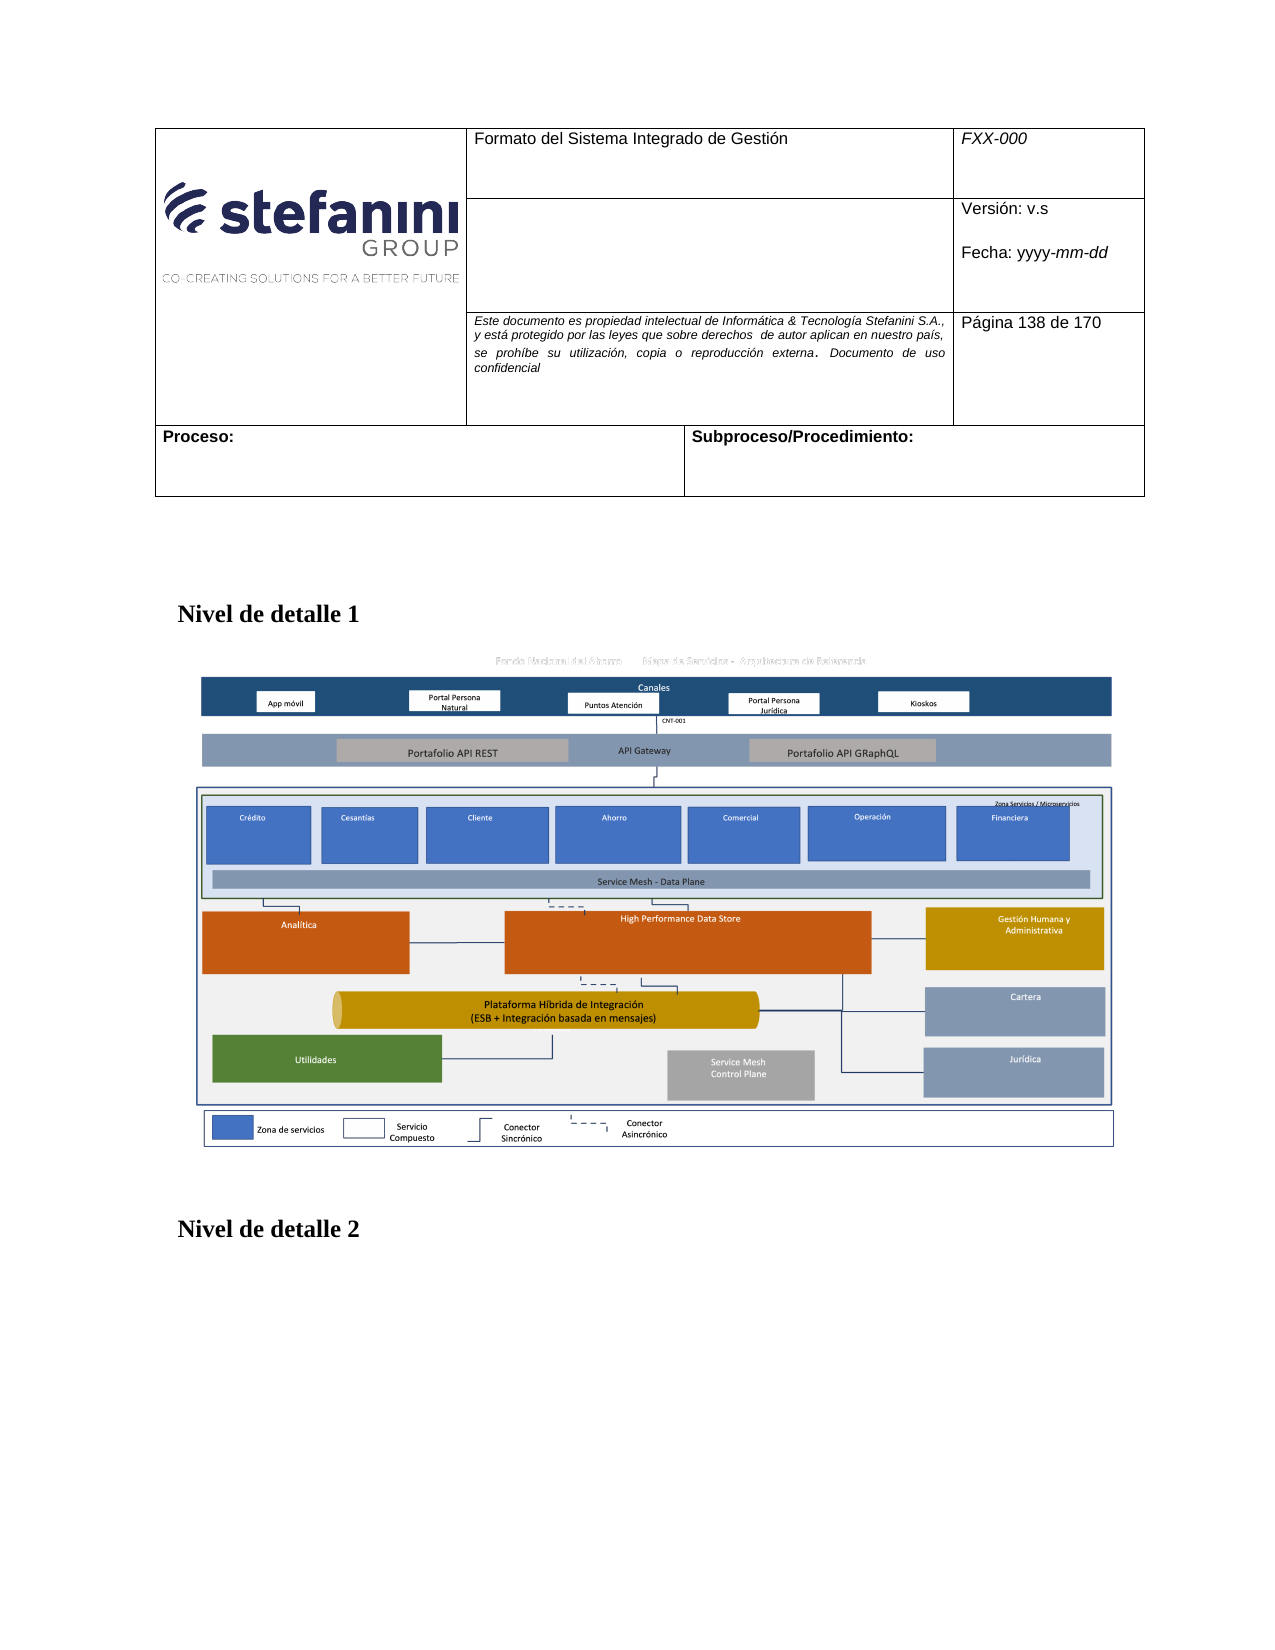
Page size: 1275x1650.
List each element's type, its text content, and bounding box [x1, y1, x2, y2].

text Nivel de detalle 1 [177, 599, 1098, 628]
picture [162, 182, 460, 286]
picture [196, 653, 1115, 1148]
text Nivel de detalle 2 [177, 1214, 1098, 1243]
